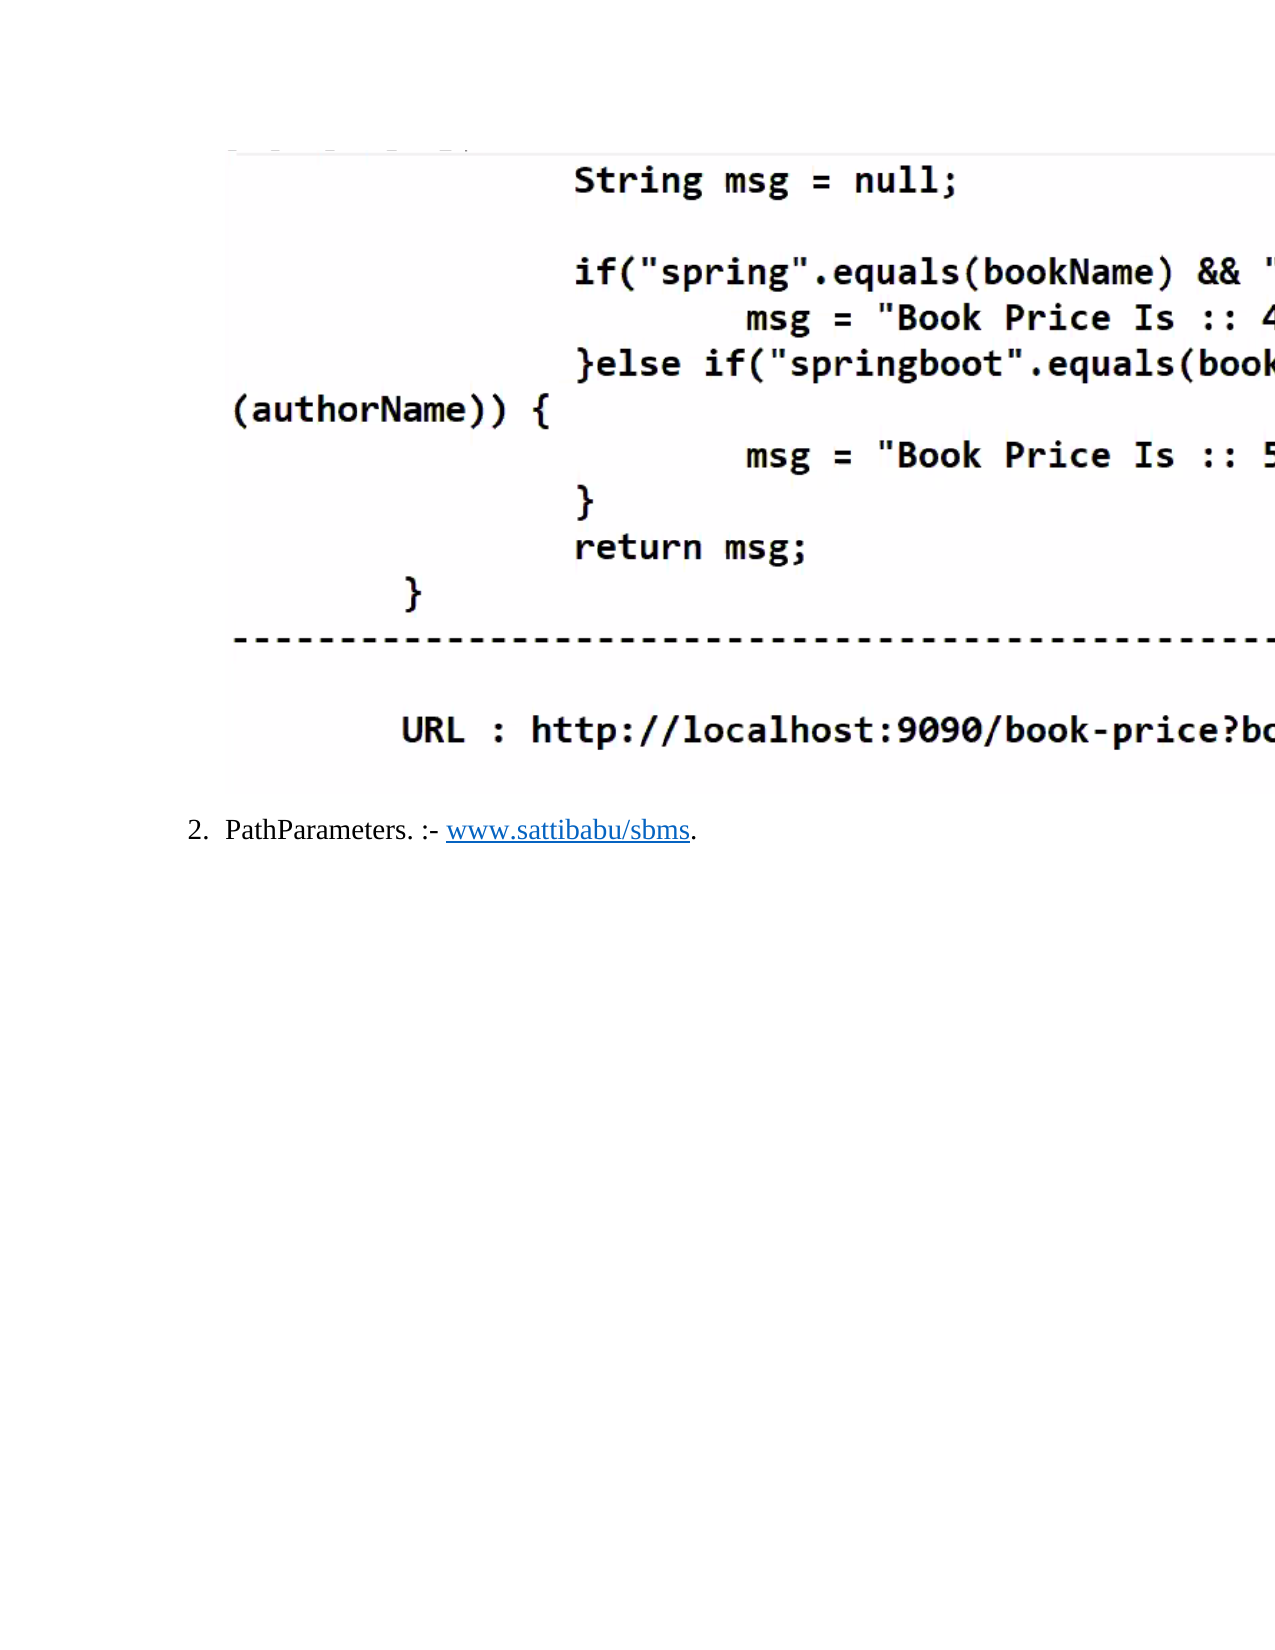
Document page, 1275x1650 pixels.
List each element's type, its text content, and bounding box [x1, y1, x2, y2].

picture [225, 150, 1275, 794]
list PathParameters. :- www.sattibabu/sbms. [187, 812, 1125, 846]
